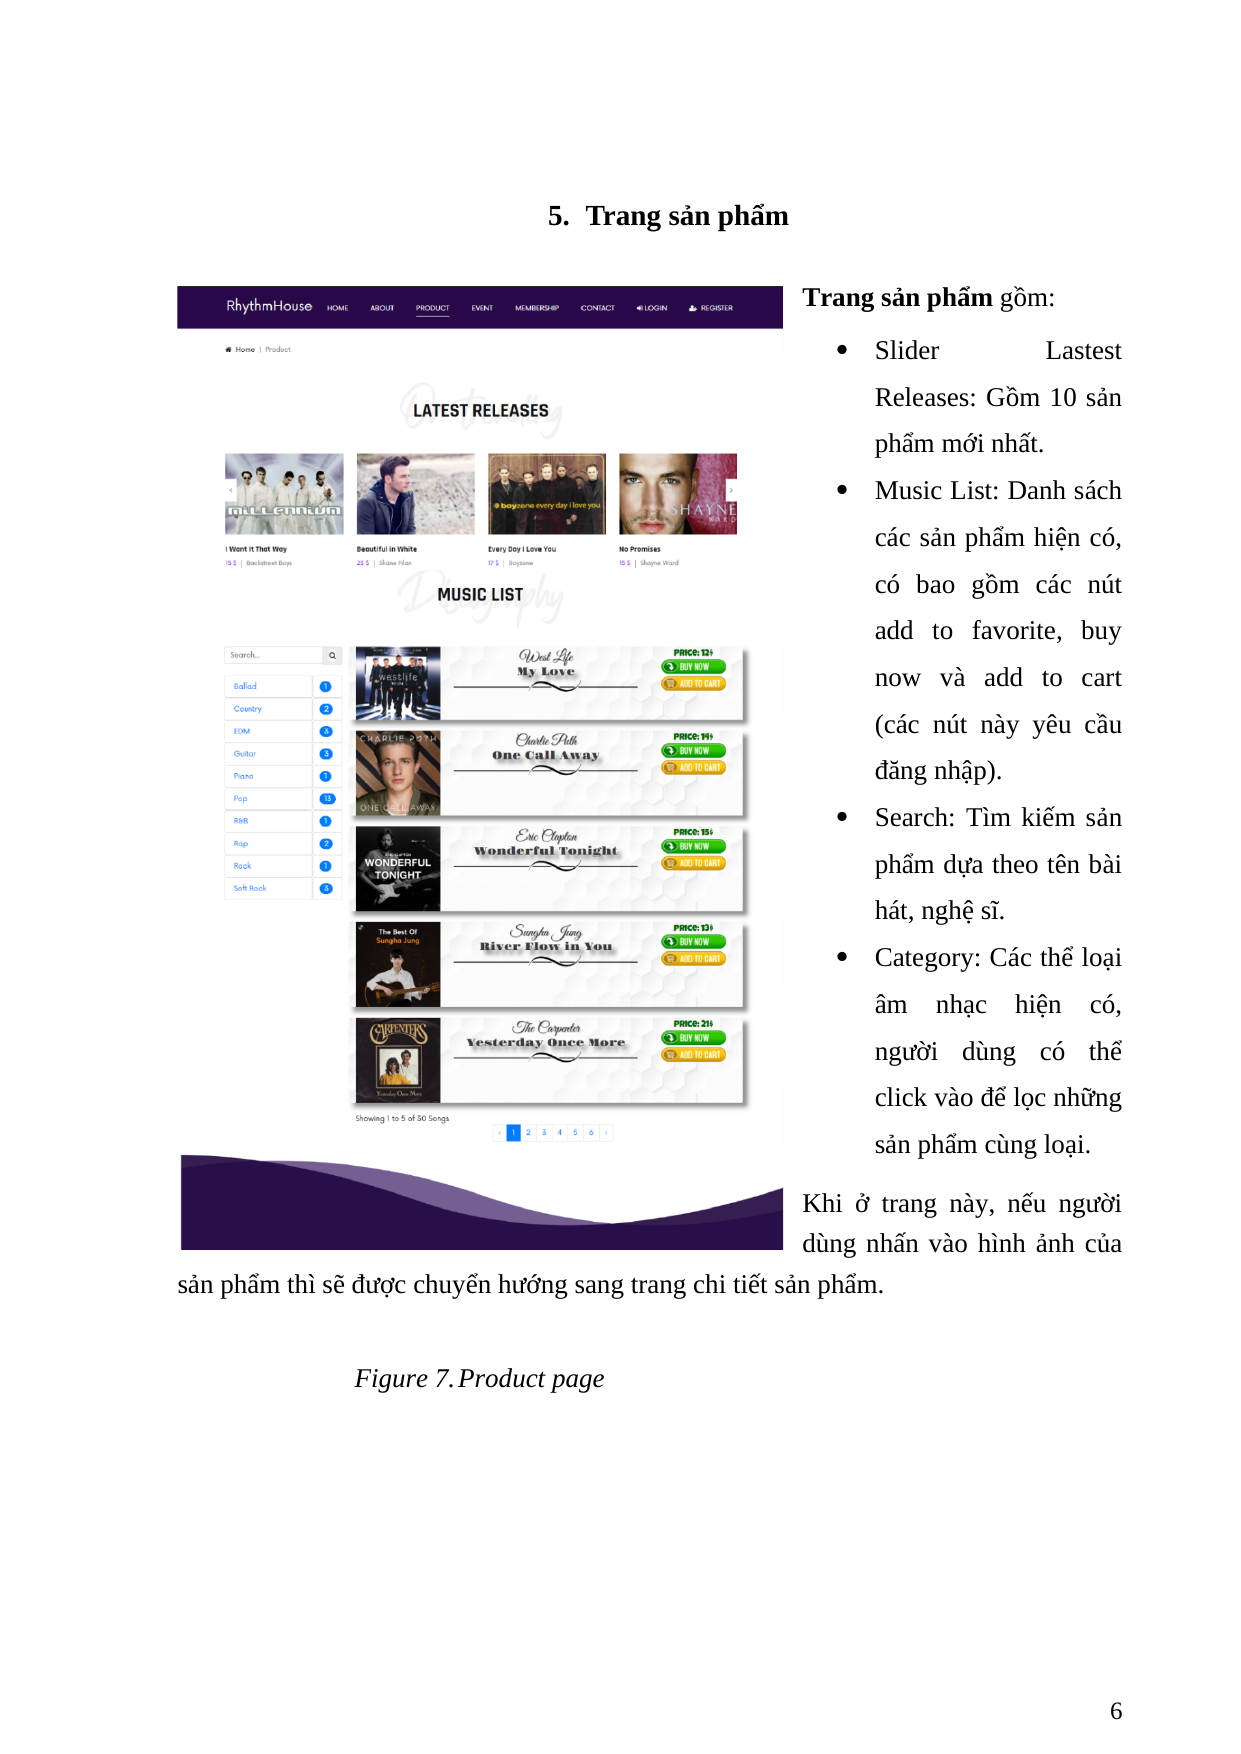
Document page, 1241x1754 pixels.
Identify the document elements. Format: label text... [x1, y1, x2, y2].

text Search: Tìm kiếm sản phẩm dựa theo tên bài hát, nghệ sĩ. [784, 801, 1122, 926]
subtitle Trang sản phẩm [215, 198, 1122, 231]
text Trang sản phẩm gồm: [177, 281, 1122, 312]
text Category: Các thể loại âm nhạc hiện có, người dùng có thể click vào để lọc những sản phẩm cùng loại. [784, 941, 1122, 1159]
text Music List: Danh sách các sản phẩm hiện có, có bao gồm các nút add to favorite, buy now và add to cart (các nút này yêu cầu đăng nhập). [784, 474, 1122, 786]
text Khi ở trang này, nếu người dùng nhấn vào hình ảnh của sản phẩm thì sẽ được chuyển hướng sang trang chi tiết sản phẩm. [177, 1187, 1122, 1299]
text Slider Lastest Releases: Gồm 10 sản phẩm mới nhất. [784, 334, 1122, 459]
picture [177, 286, 784, 1250]
text Product page [354, 1362, 1122, 1393]
